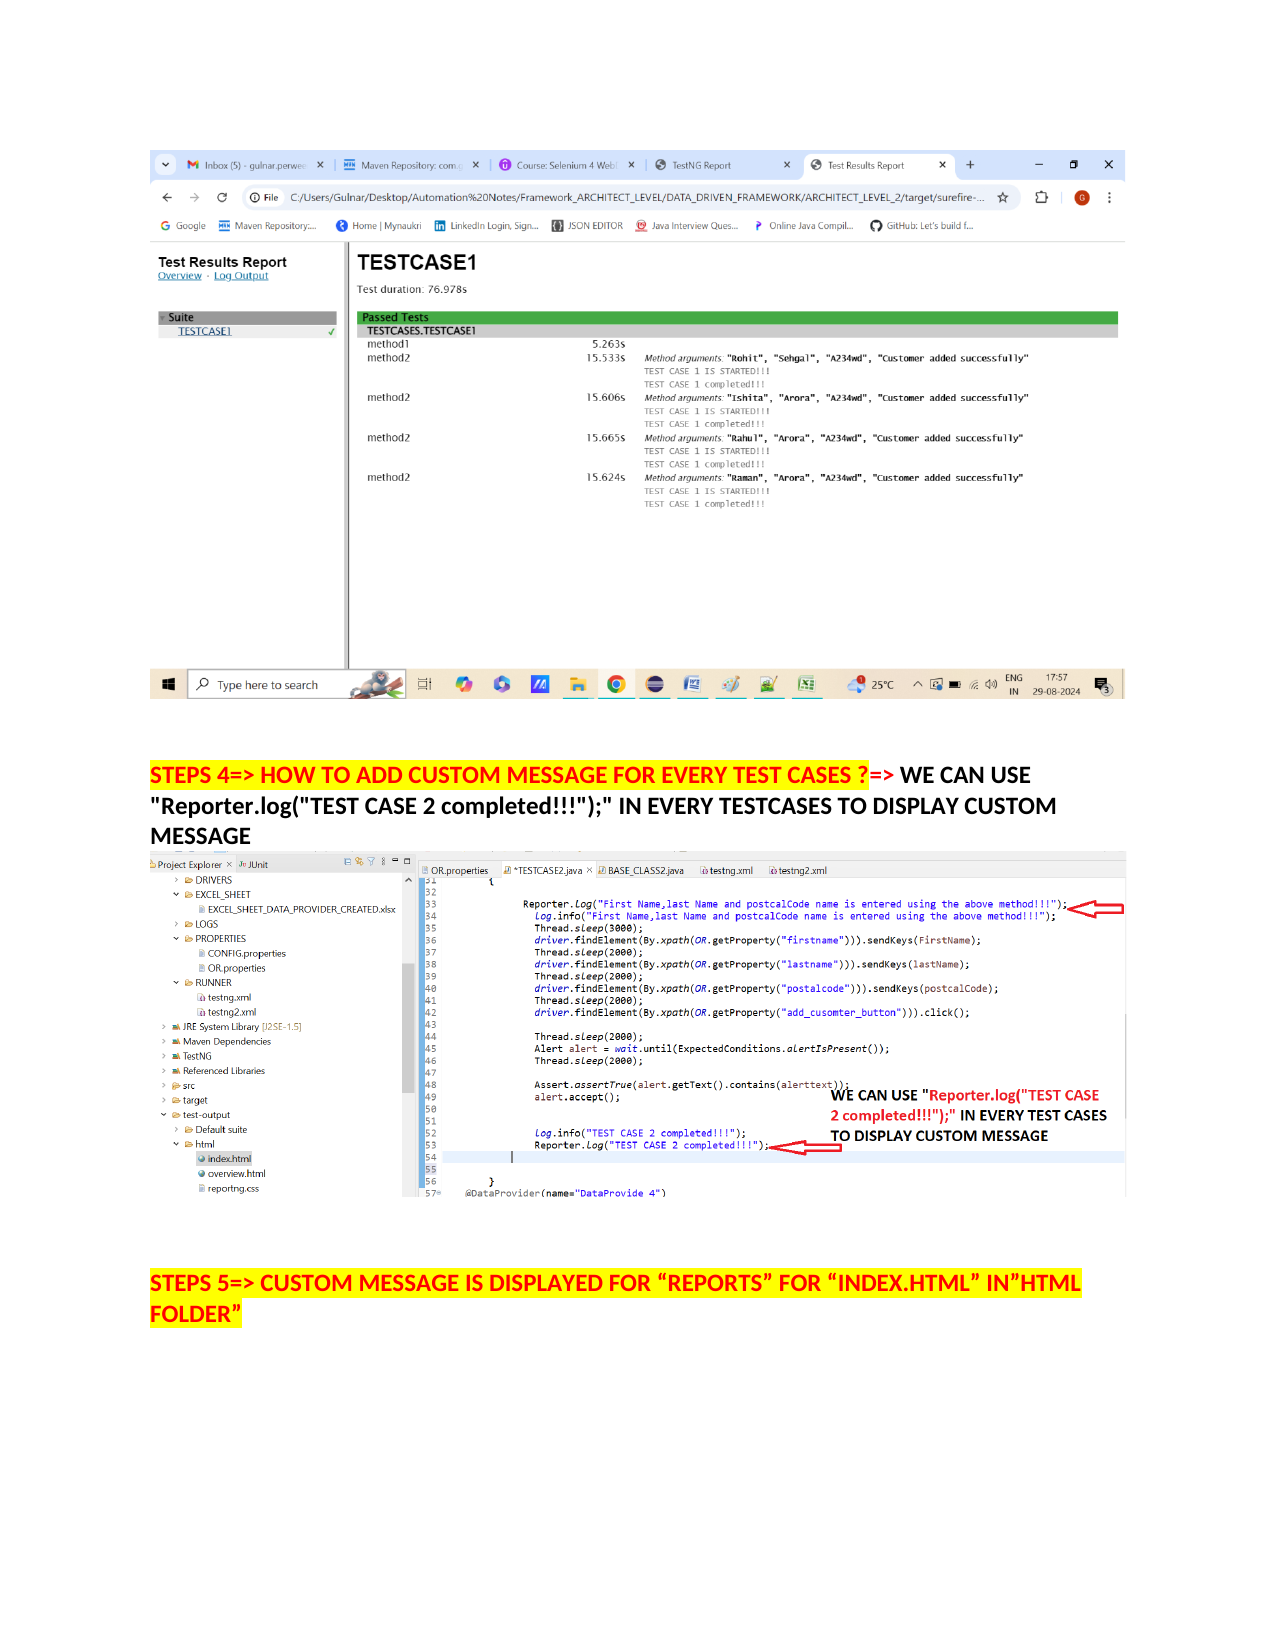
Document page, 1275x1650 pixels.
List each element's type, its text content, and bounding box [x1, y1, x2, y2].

text STEPS 5=> CUSTOM MESSAGE IS DISPLAYED FOR “REPORTS” FOR “INDEX.HTML” IN”HTML FOLDER” [150, 1267, 1125, 1328]
picture [150, 150, 1125, 699]
picture [150, 851, 1127, 1197]
text STEPS 4=> HOW TO ADD CUSTOM MESSAGE FOR EVERY TEST CASES ?=> WE CAN USE "Reporter.log("TEST CASE 2 completed!!!");" IN EVERY TESTCASES TO DISPLAY CUSTOM MESSAGE [150, 759, 1125, 851]
